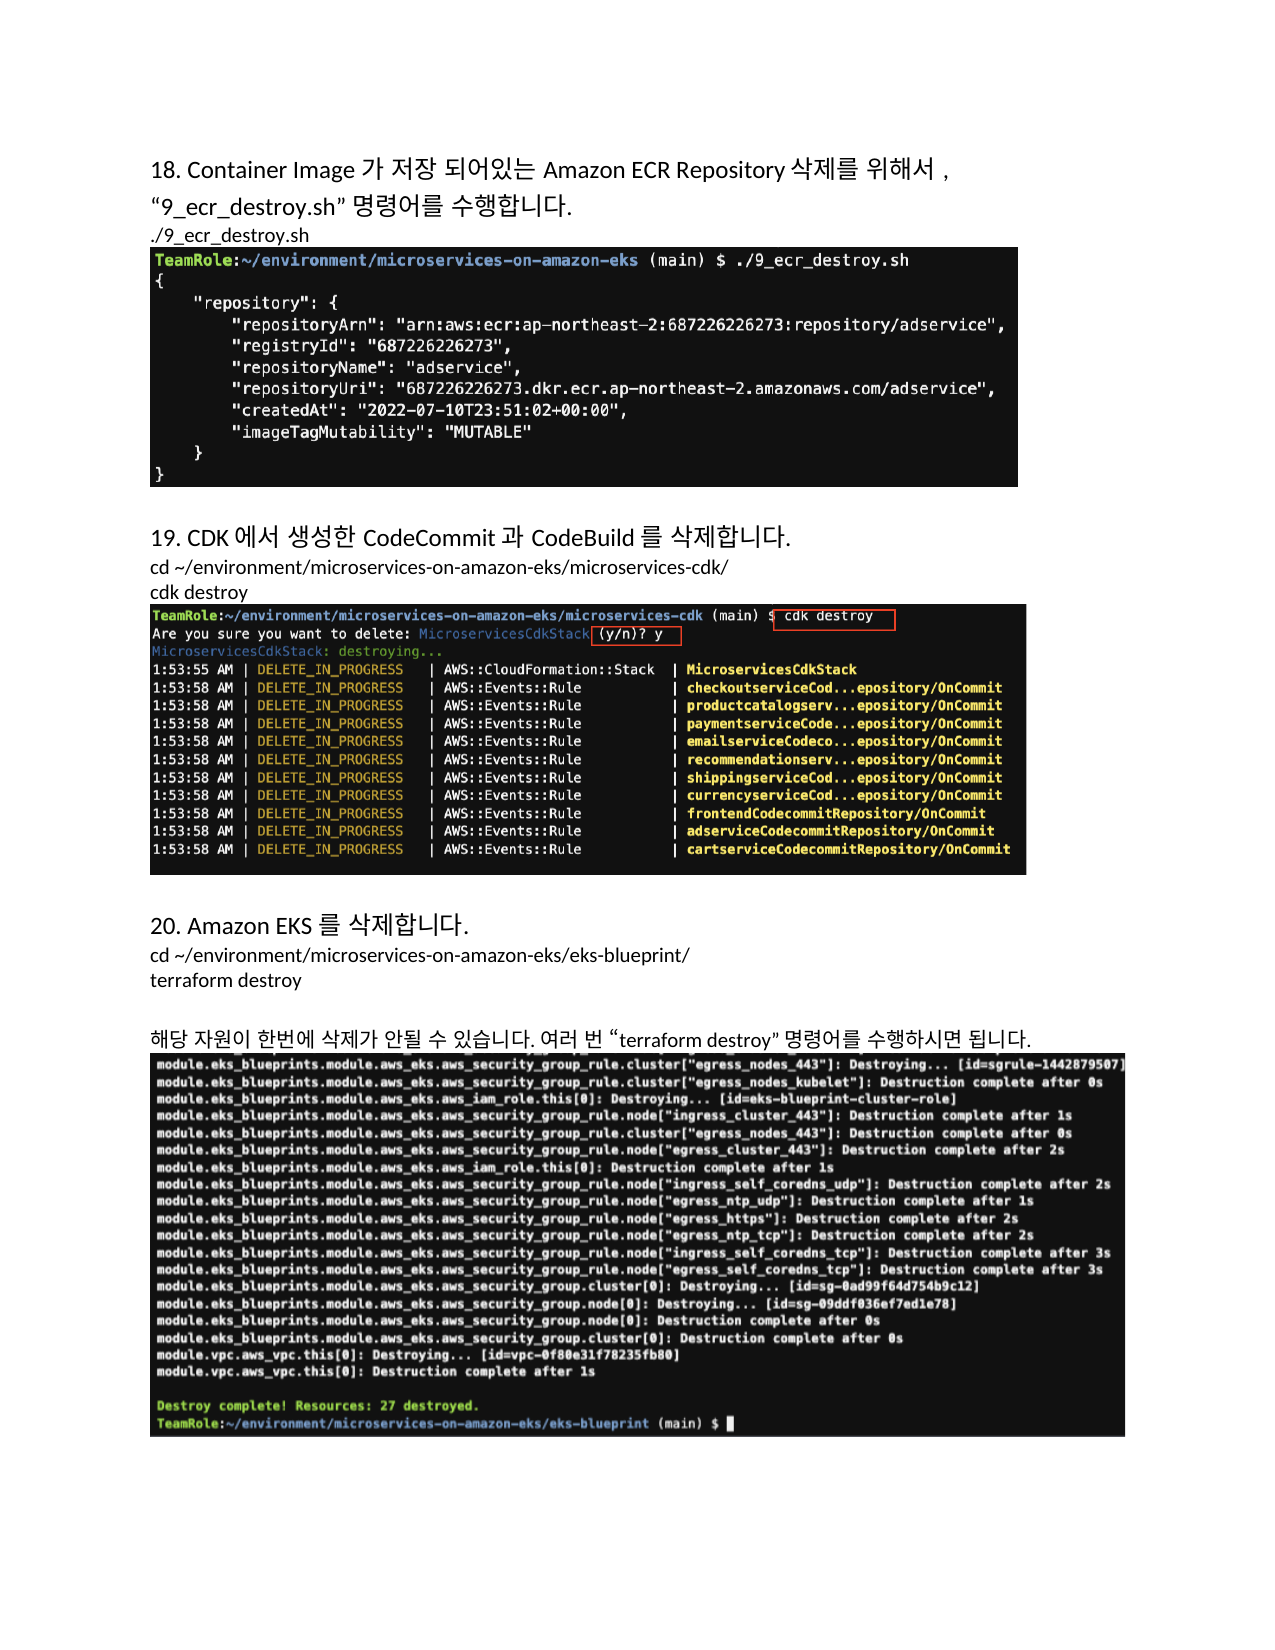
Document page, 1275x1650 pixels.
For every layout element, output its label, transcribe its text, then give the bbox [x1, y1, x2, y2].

picture [150, 604, 1027, 875]
text cdk destroy [150, 579, 1125, 605]
text 19. CDK에서 생성한 CodeCommit 과 CodeBuild를 삭제합니다. [150, 518, 1125, 554]
text 해당 자원이 한번에 삭제가 안될 수 있습니다. 여러 번 “terraform destroy” 명령어를 수행하시면 됩니다. [150, 1023, 1125, 1053]
text cd ~/environment/microservices-on-amazon-eks/microservices-cdk/ [150, 554, 1125, 579]
text 20. Amazon EKS 를 삭제합니다. [150, 906, 1125, 942]
text 18. Container Image 가 저장 되어있는 Amazon ECR Repository삭제를 위해서 , “9_ecr_destroy.sh” 명령어를 수행합니다. [150, 150, 1125, 222]
picture [150, 247, 1018, 487]
picture [150, 1053, 1125, 1437]
text terraform destroy [150, 967, 1125, 993]
text cd ~/environment/microservices-on-amazon-eks/eks-blueprint/ [150, 942, 1125, 967]
text ./9_ecr_destroy.sh [150, 222, 1125, 248]
